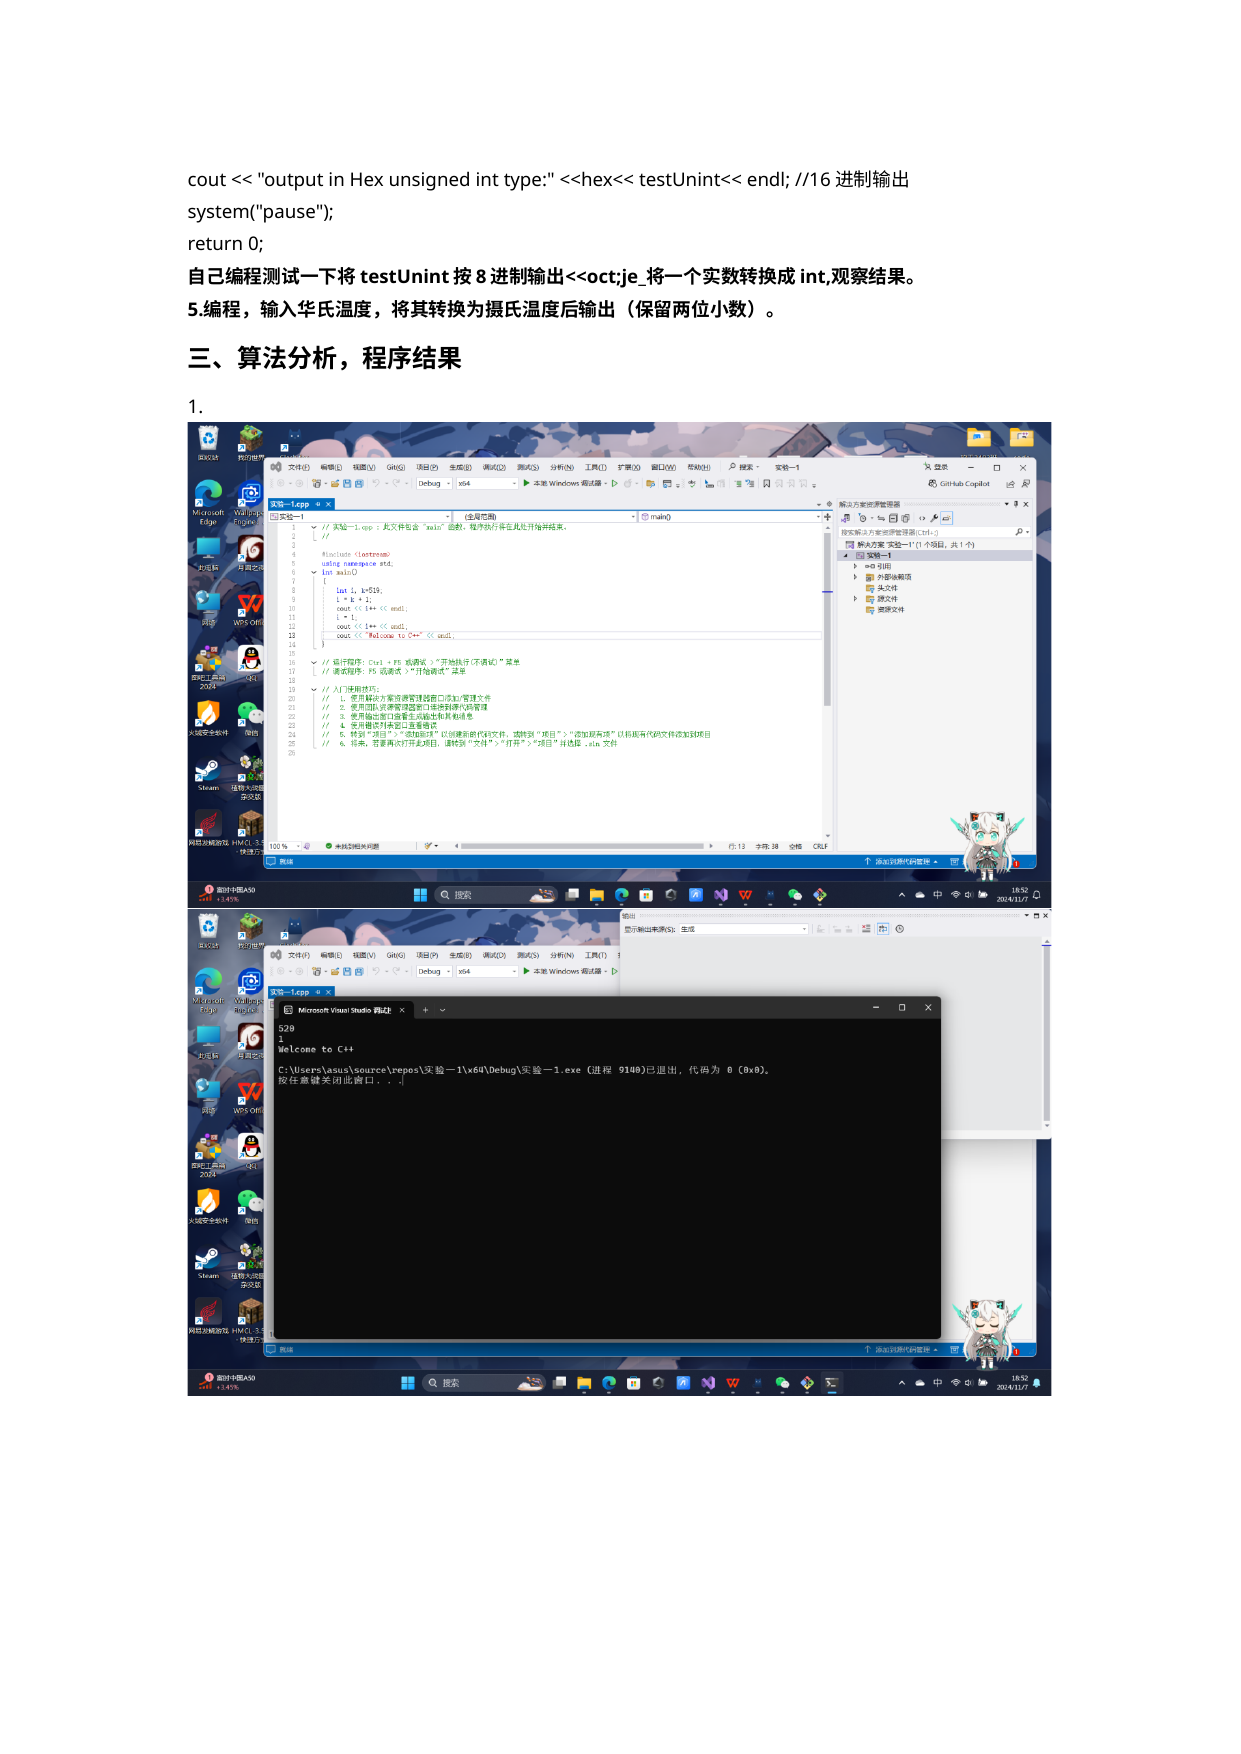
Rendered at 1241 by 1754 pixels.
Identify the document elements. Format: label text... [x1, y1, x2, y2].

picture [187, 422, 1052, 908]
text 自己编程测试一下将testUnint按8进制输出<<oct;je_将一个实数转换成int,观察结果。 [187, 259, 1053, 292]
text system("pause"); [187, 194, 1053, 227]
text return 0; [187, 227, 1053, 259]
text cout << "output in Hex unsigned int type:" <<hex<< testUnint<< endl; //16进制输出 [187, 162, 1053, 194]
picture [187, 909, 1052, 1396]
text 5.编程，输入华氏温度，将其转换为摄氏温度后输出（保留两位小数）。 [187, 292, 1053, 324]
text 三、算法分析，程序结果 [187, 324, 1053, 389]
